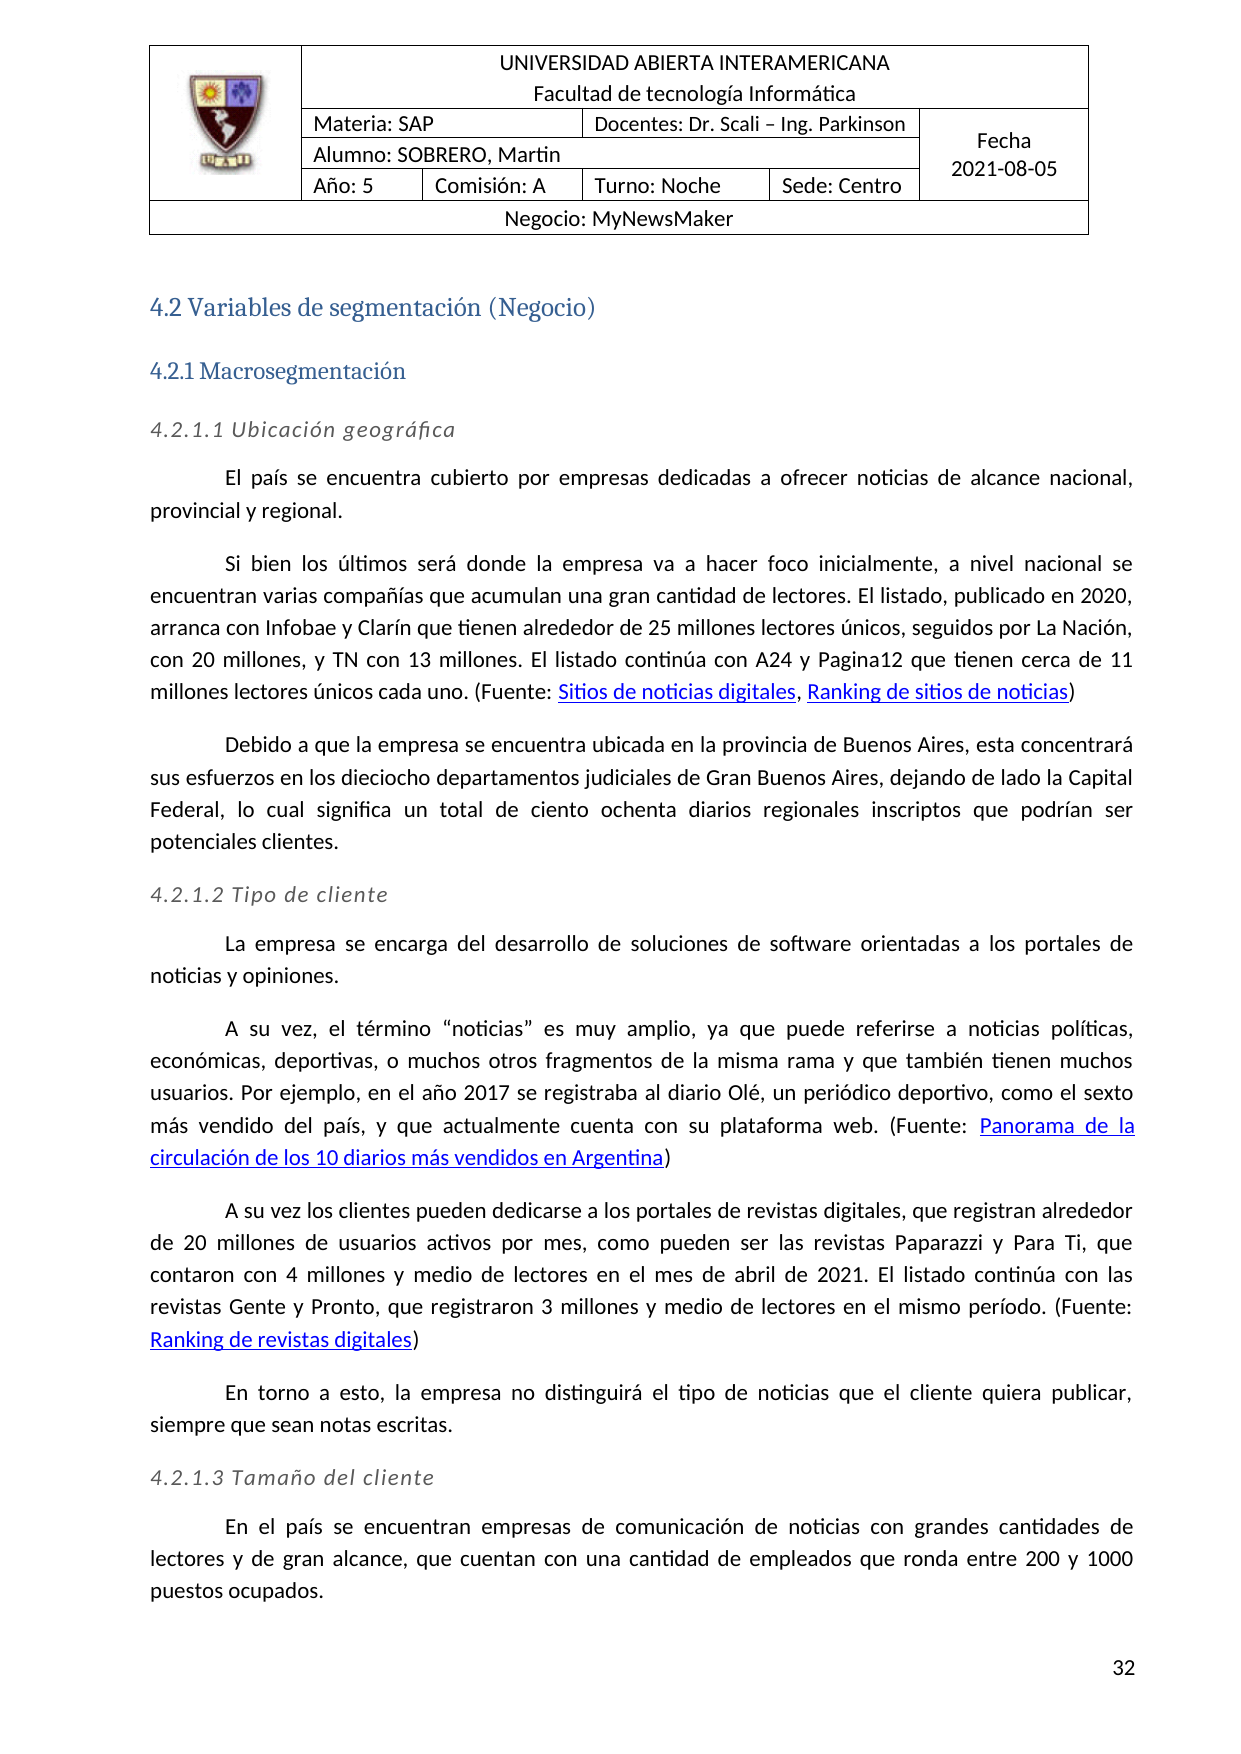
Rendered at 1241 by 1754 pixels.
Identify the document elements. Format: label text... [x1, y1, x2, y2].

text En torno a esto, la empresa no distinguirá el tipo de noticias que el cliente quiera publicar, siempre que sean notas escritas. [150, 1378, 1135, 1438]
picture [175, 67, 276, 180]
text En el país se encuentran empresas de comunicación de noticias con grandes cantidades de lectores y de gran alcance, que cuentan con una cantidad de empleados que ronda entre 200 y 1000 puestos ocupados. [150, 1512, 1135, 1604]
text Si bien los últimos será donde la empresa va a hacer foco inicialmente, a nivel nacional se encuentran varias compañías que acumulan una gran cantidad de lectores. El listado, publicado en 2020, arranca con Infobae y Clarín que tienen alrededor de 25 millones lectores únicos, seguidos por La Nación, con 20 millones, y TN con 13 millones. El listado continúa con A24 y Pagina12 que tienen cerca de 11 millones lectores únicos cada uno. (Fuente: Sitios de noticias digitales, Ranking de sitios de noticias) [150, 549, 1135, 706]
text Debido a que la empresa se encuentra ubicada en la provincia de Buenos Aires, esta concentrará sus esfuerzos en los dieciocho departamentos judiciales de Gran Buenos Aires, dejando de lado la Capital Federal, lo cual significa un total de ciento ochenta diarios regionales inscriptos que podrían ser potenciales clientes. [150, 731, 1135, 855]
text A su vez los clientes pueden dedicarse a los portales de revistas digitales, que registran alrededor de 20 millones de usuarios activos por mes, como pueden ser las revistas Paparazzi y Para Ti, que contaron con 4 millones y medio de lectores en el mes de abril de 2021. El listado continúa con las revistas Gente y Pronto, que registraron 3 millones y medio de lectores en el mismo período. (Fuente: Ranking de revistas digitales) [150, 1196, 1135, 1353]
subtitle 4.2.1.3 Tamaño del cliente [150, 1463, 1135, 1491]
text La empresa se encarga del desarrollo de soluciones de software orientadas a los portales de noticias y opiniones. [150, 929, 1135, 989]
text A su vez, el término “noticias” es muy amplio, ya que puede referirse a noticias políticas, económicas, deportivas, o muchos otros fragmentos de la misma rama y que también tienen muchos usuarios. Por ejemplo, en el año 2017 se registraba al diario Olé, un periódico deportivo, como el sexto más vendido del país, y que actualmente cuenta con su plataforma web. (Fuente: Panorama de la circulación de los 10 diarios más vendidos en Argentina) [150, 1014, 1135, 1171]
subtitle 4.2.1.1 Ubicación geográfica [150, 415, 1135, 443]
subtitle 4.2.1 Macrosegmentación [150, 357, 1135, 385]
subtitle 4.2.1.2 Tipo de cliente [150, 880, 1135, 908]
text El país se encuentra cubierto por empresas dedicadas a ofrecer noticias de alcance nacional, provincial y regional. [150, 463, 1135, 524]
subtitle 4.2 Variables de segmentación (Negocio) [150, 292, 1135, 323]
